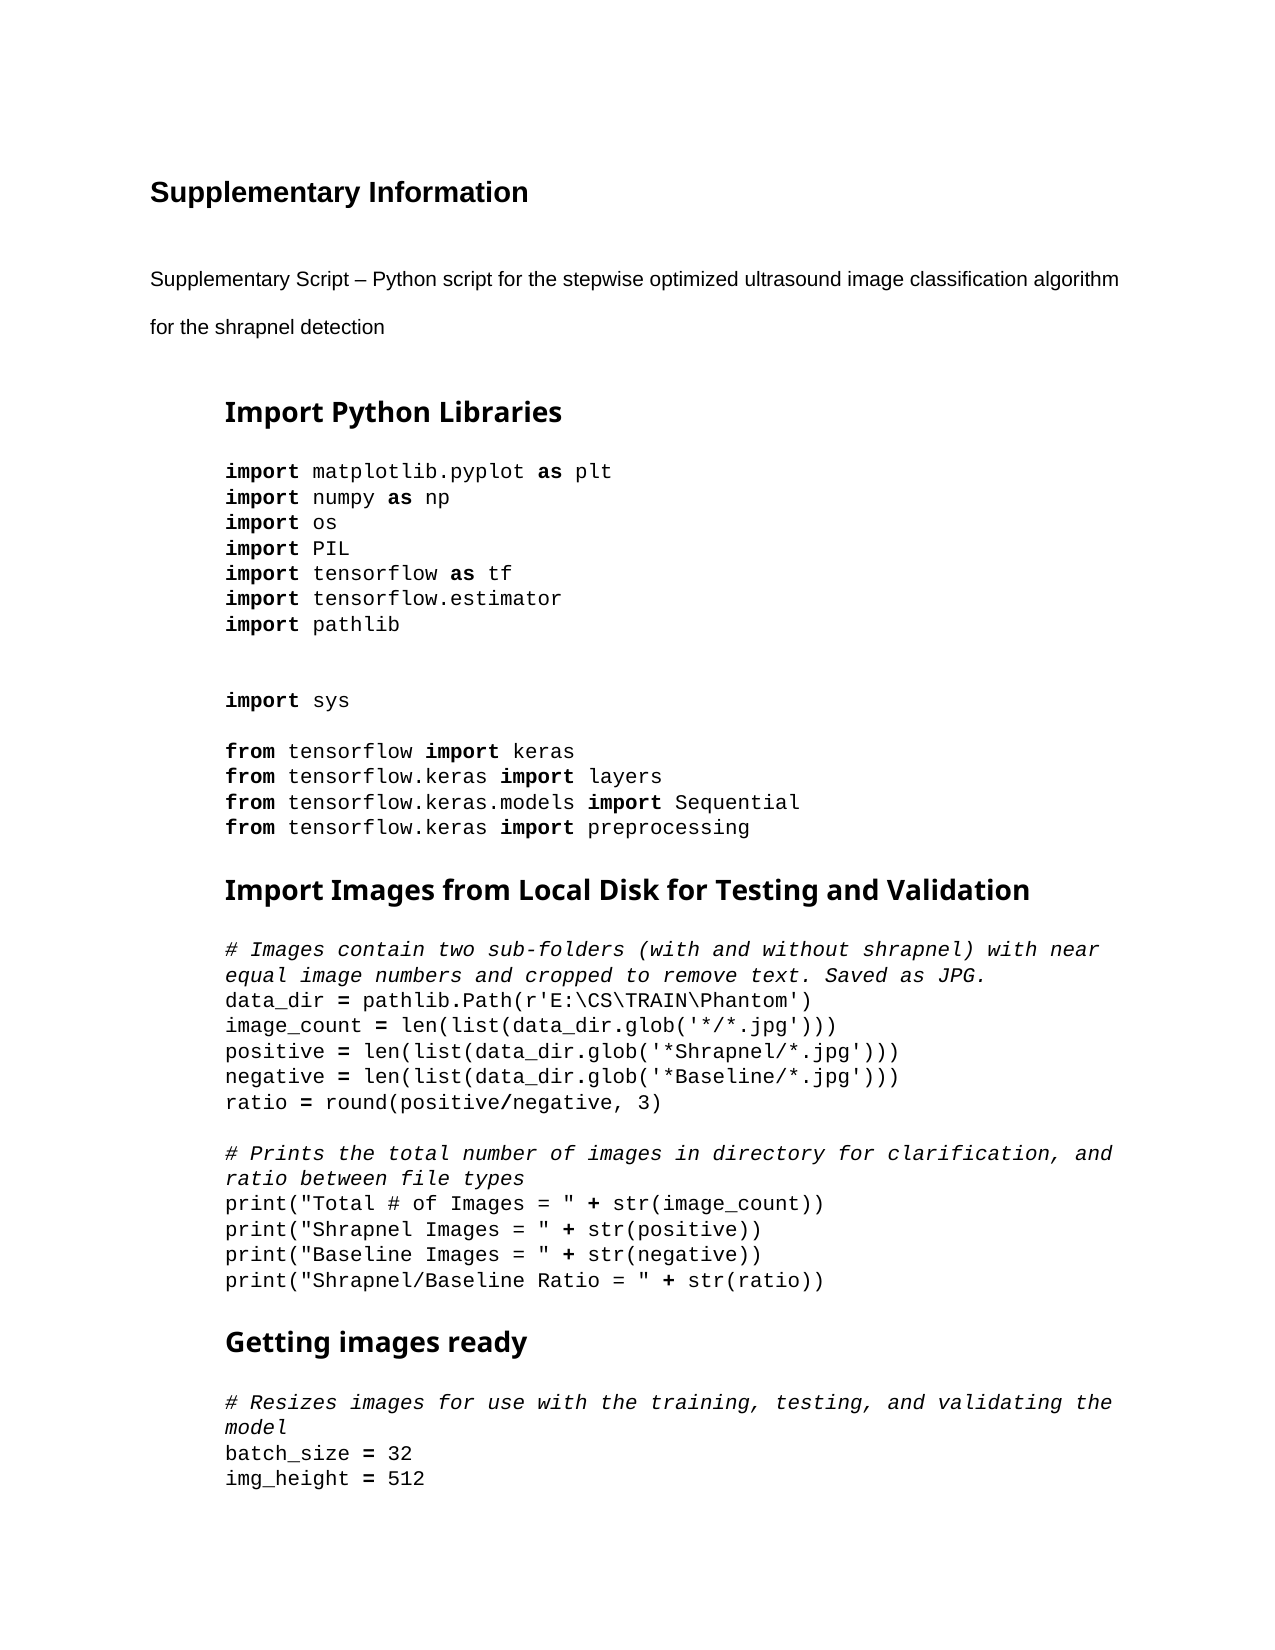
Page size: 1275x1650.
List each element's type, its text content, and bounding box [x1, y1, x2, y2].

text import PIL [150, 536, 1125, 561]
text image_count = len(list(data_dir.glob('*/*.jpg'))) [150, 1014, 1125, 1039]
text from tensorflow import keras [150, 739, 1125, 764]
text from tensorflow.keras import preprocessing [150, 815, 1125, 841]
text Import Python Libraries [150, 392, 1125, 430]
text print("Shrapnel/Baseline Ratio = " + str(ratio)) [150, 1268, 1125, 1293]
text negative = len(list(data_dir.glob('*Baseline/*.jpg'))) [150, 1064, 1125, 1090]
text print("Baseline Images = " + str(negative)) [150, 1242, 1125, 1268]
text batch_size = 32 [150, 1441, 1125, 1466]
text from tensorflow.keras.models import Sequential [150, 790, 1125, 815]
text print("Shrapnel Images = " + str(positive)) [150, 1217, 1125, 1242]
text Import Images from Local Disk for Testing and Validation [150, 870, 1125, 908]
text import os [150, 510, 1125, 536]
text import numpy as np [150, 485, 1125, 510]
text # Resizes images for use with the training, testing, and validating the model [225, 1390, 1125, 1441]
text import tensorflow as tf [150, 561, 1125, 587]
text print("Total # of Images = " + str(image_count)) [150, 1192, 1125, 1217]
text Getting images ready [150, 1322, 1125, 1361]
text import pathlib [150, 612, 1125, 637]
text # Prints the total number of images in directory for clarification, and ratio between file types [225, 1141, 1125, 1192]
text ratio = round(positive/negative, 3) [150, 1090, 1125, 1115]
text Supplementary Script – Python script for the stepwise optimized ultrasound image classification algorithm for the shrapnel detection [150, 267, 1125, 339]
text img_height = 512 [150, 1466, 1125, 1492]
text # Images contain two sub-folders (with and without shrapnel) with near equal image numbers and cropped to remove text. Saved as JPG. [225, 937, 1125, 988]
text import matplotlib.pyplot as plt [150, 459, 1125, 485]
text import sys [150, 688, 1125, 714]
text from tensorflow.keras import layers [150, 764, 1125, 790]
text import tensorflow.estimator [150, 587, 1125, 612]
text data_dir = pathlib.Path(r'E:\CS\TRAIN\Phantom') [150, 988, 1125, 1014]
subtitle Supplementary Information [150, 175, 1125, 208]
text positive = len(list(data_dir.glob('*Shrapnel/*.jpg'))) [150, 1039, 1125, 1064]
